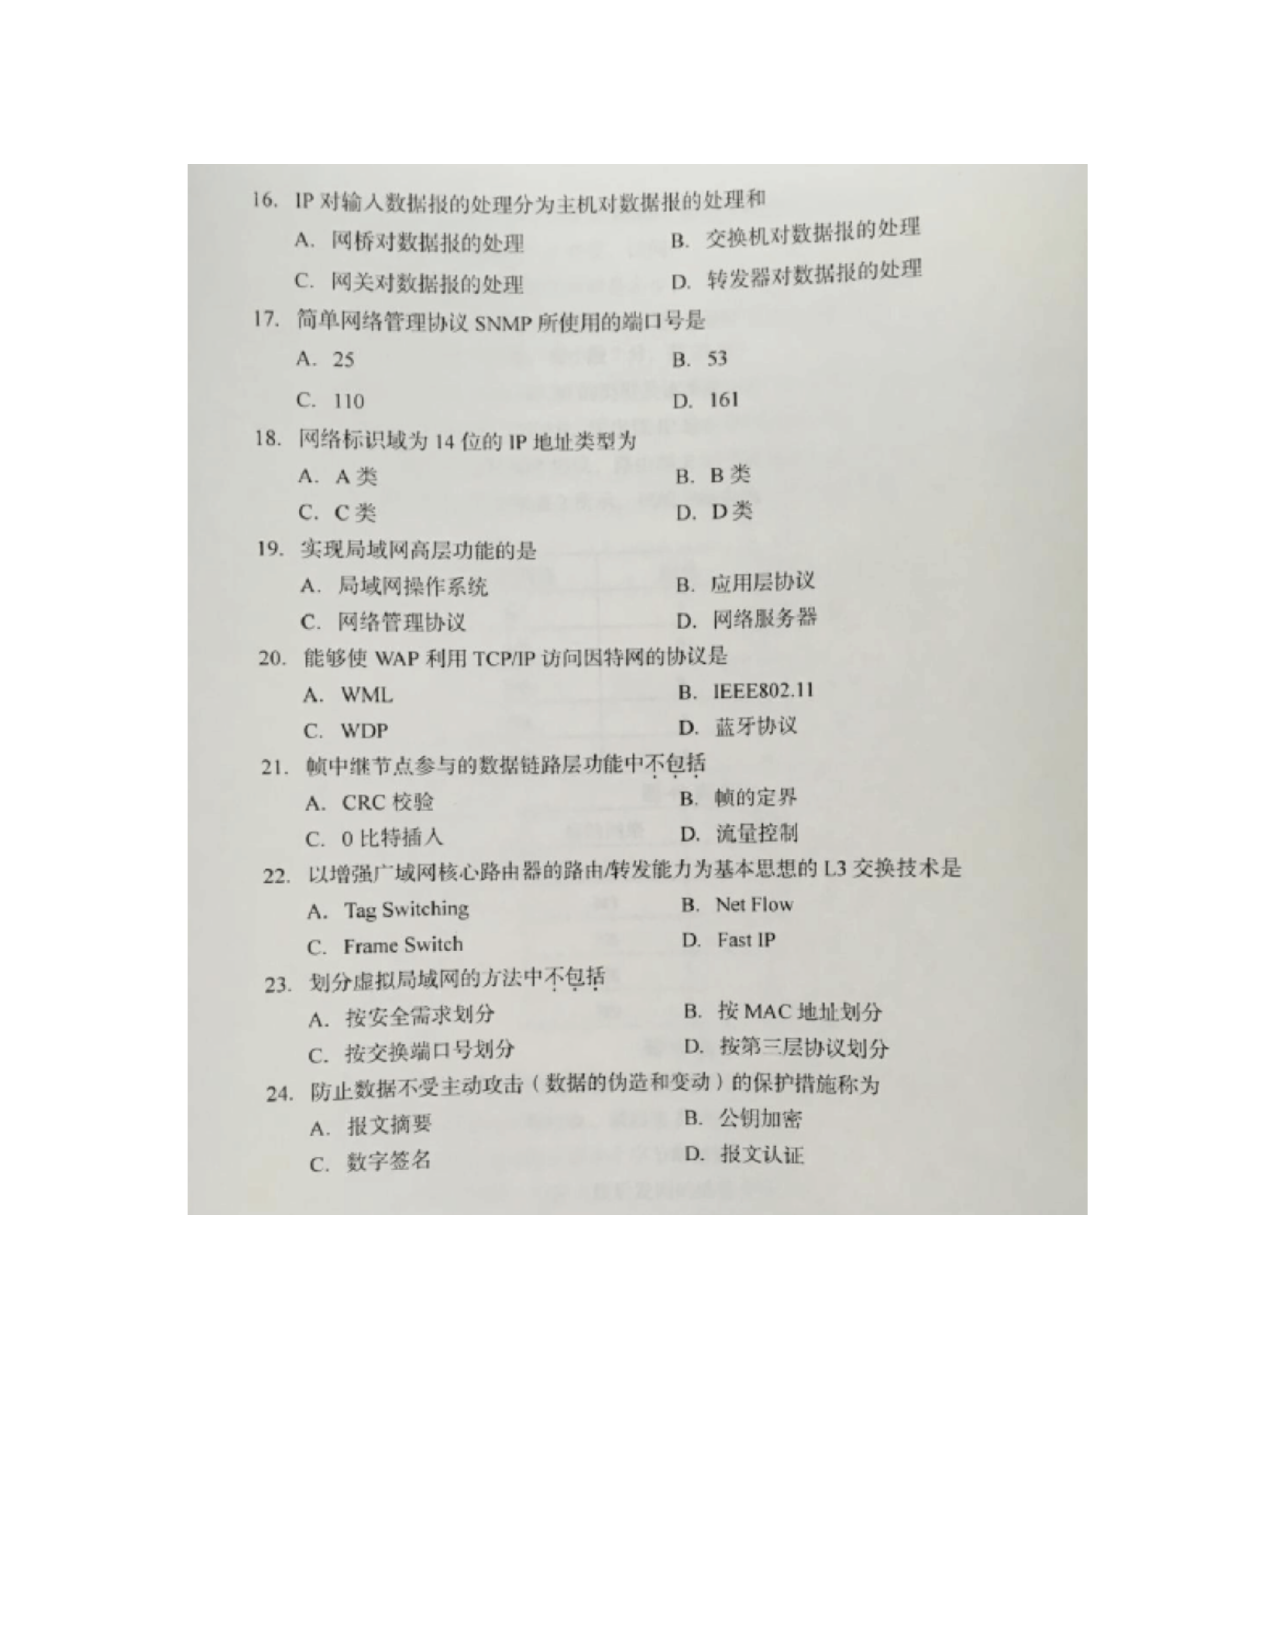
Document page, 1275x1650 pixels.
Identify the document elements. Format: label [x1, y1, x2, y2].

picture [187, 164, 1088, 1215]
